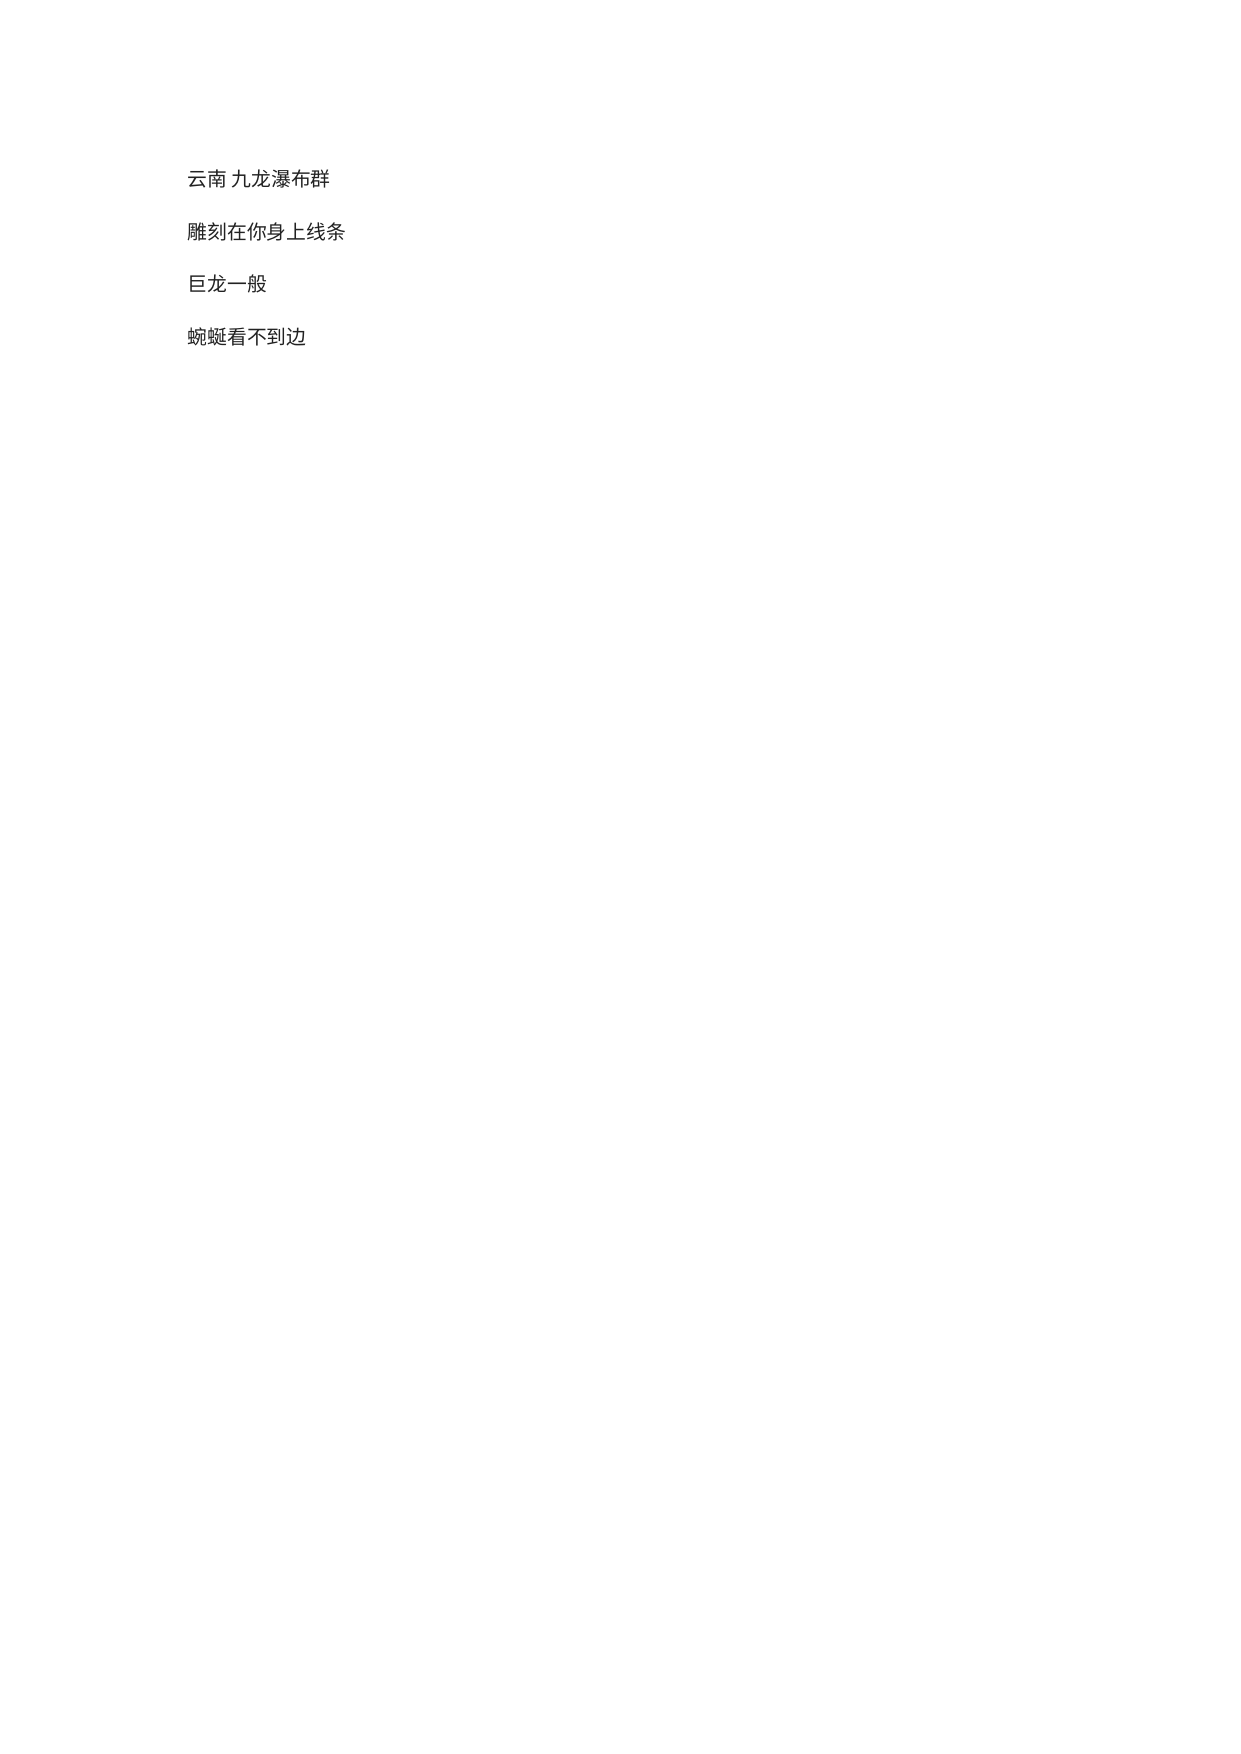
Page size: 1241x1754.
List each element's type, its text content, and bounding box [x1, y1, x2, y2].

text 雕刻在你身上线条 [187, 214, 1053, 247]
text 蜿蜒看不到边 [187, 319, 1053, 352]
text 云南 九龙瀑布群 [187, 162, 1053, 194]
text 巨龙一般 [187, 267, 1053, 299]
